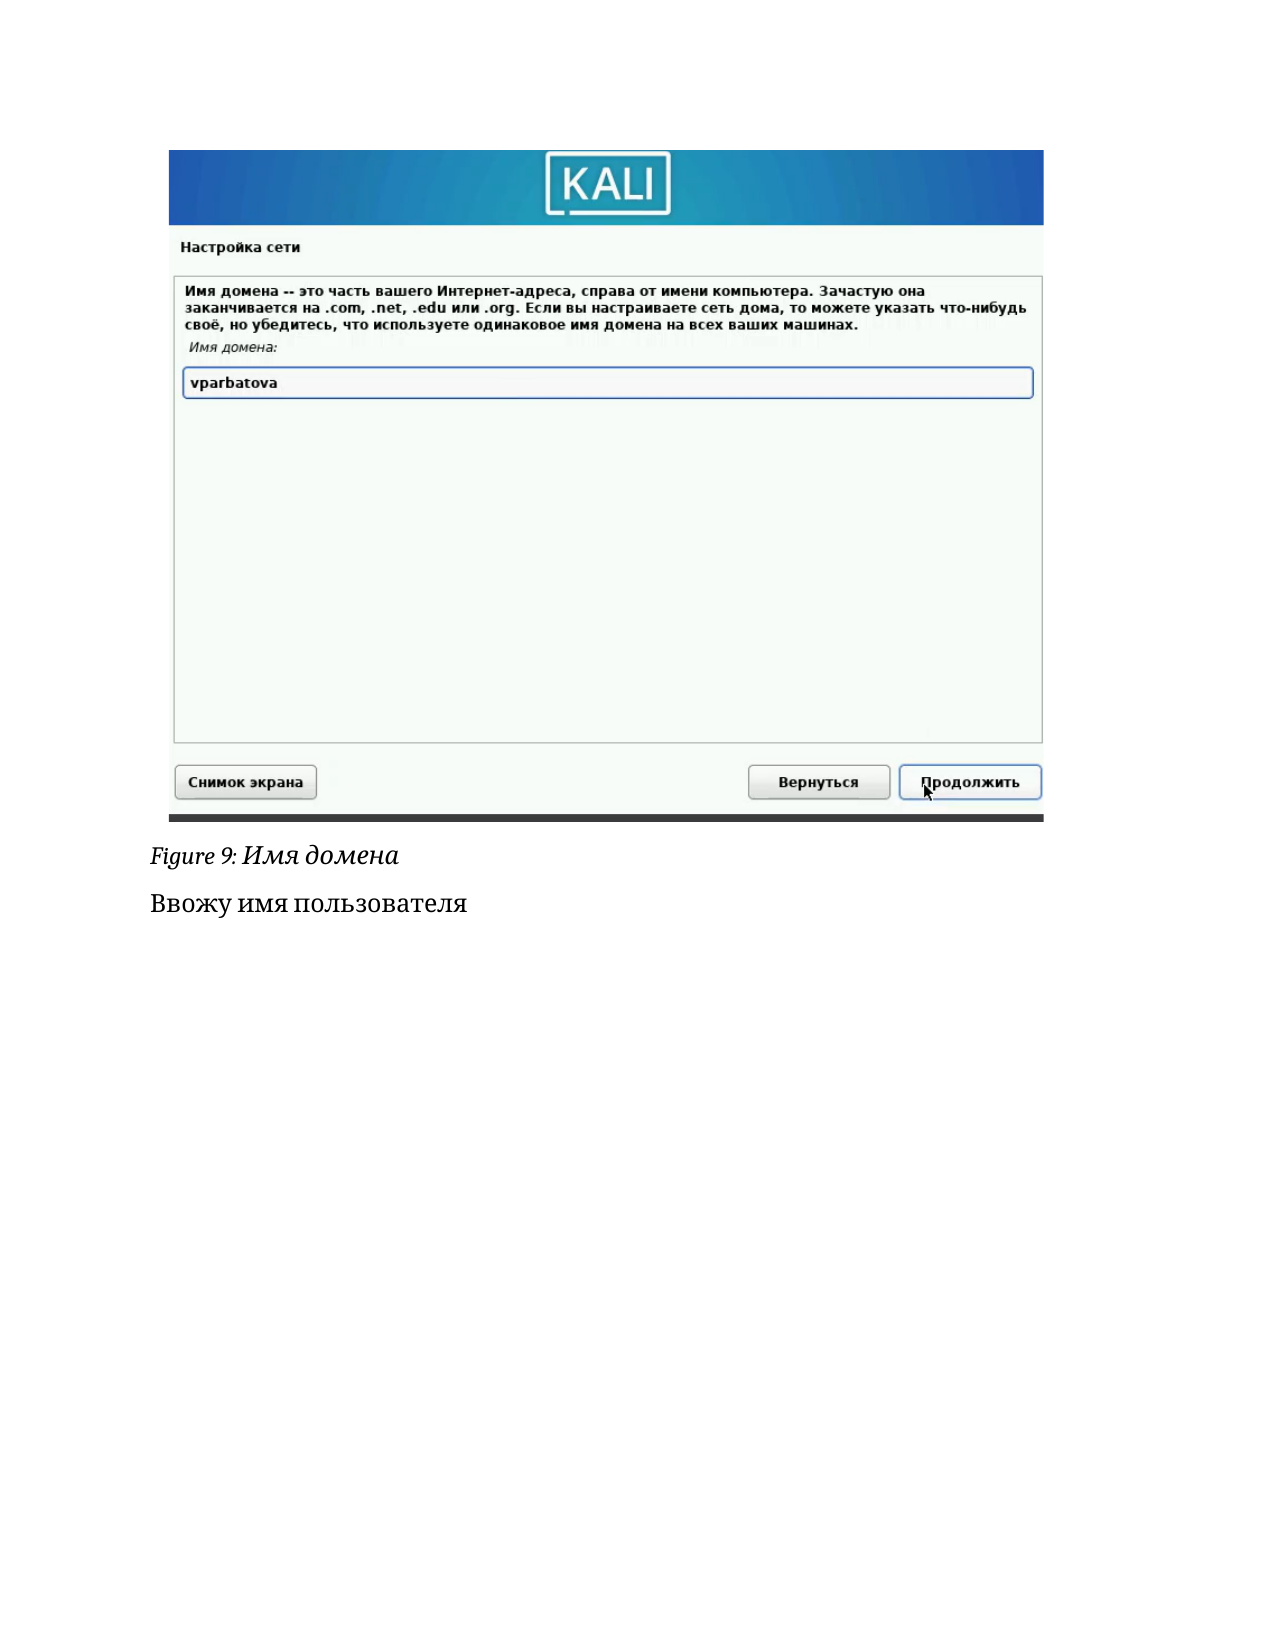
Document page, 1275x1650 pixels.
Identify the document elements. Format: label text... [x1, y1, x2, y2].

text Ввожу имя пользователя [150, 890, 1125, 918]
picture [168, 150, 1044, 822]
text Figure 9: Имя домена [150, 842, 1125, 871]
